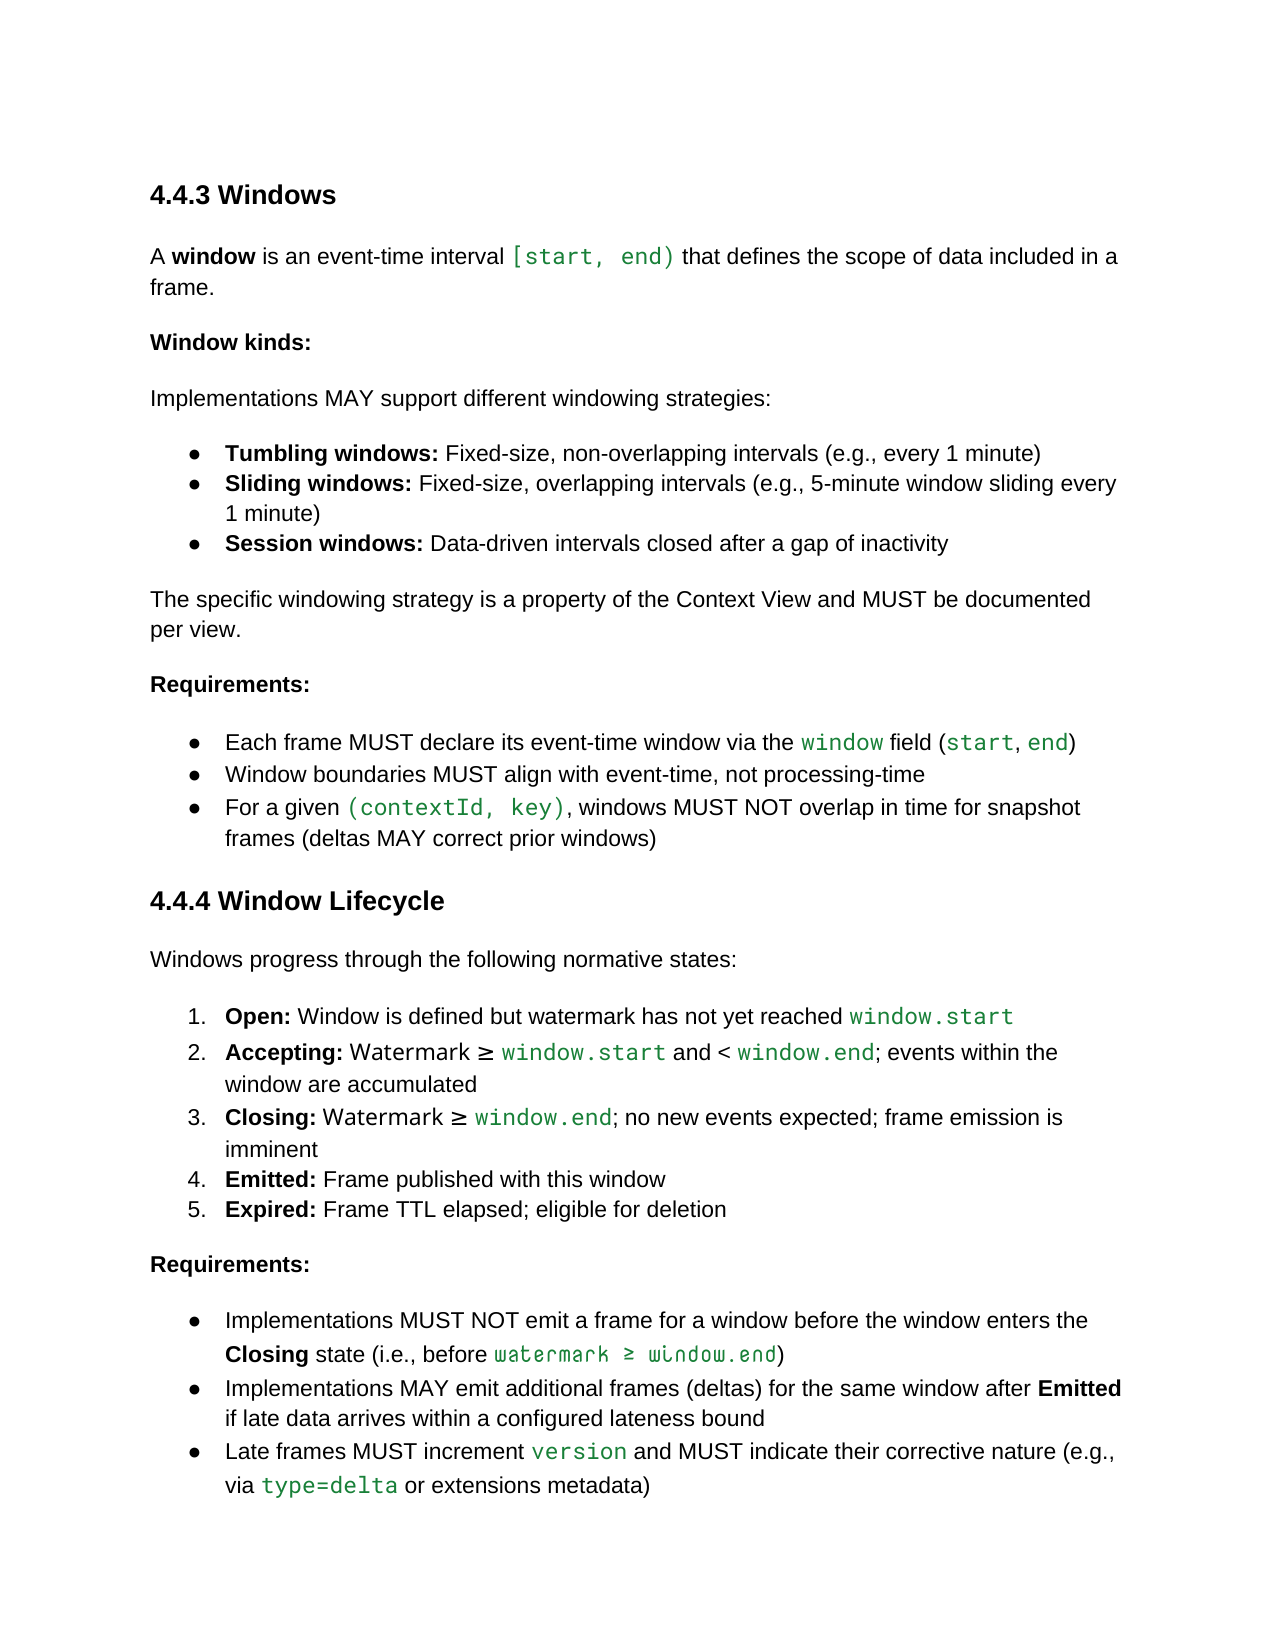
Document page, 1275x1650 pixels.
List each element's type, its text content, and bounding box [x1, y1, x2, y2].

list Implementations MUST NOT emit a frame for a window before the window enters the Closing state (i.e., before watermark ≥ window.end) [187, 1307, 1125, 1370]
list For a given (contextId, key), windows MUST NOT overlap in time for snapshot frames (deltas MAY correct prior windows) [187, 791, 1125, 852]
list Each frame MUST declare its event-time window via the window field (start, end) [187, 726, 1125, 756]
text Windows progress through the following normative states: [150, 946, 1125, 972]
list Closing: Watermark ≥ window.end; no new events expected; frame emission is imminent [187, 1101, 1125, 1162]
text Requirements: [150, 1251, 1125, 1278]
list Sliding windows: Fixed-size, overlapping intervals (e.g., 5-minute window sliding every 1 minute) [187, 470, 1125, 527]
subtitle 4.4.4 Window Lifecycle [150, 884, 1125, 916]
list Window boundaries MUST align with event-time, not processing-time [187, 761, 1125, 787]
list Tumbling windows: Fixed-size, non-overlapping intervals (e.g., every 1 minute) [187, 440, 1125, 466]
text Requirements: [150, 671, 1125, 697]
text The specific windowing strategy is a property of the Context View and MUST be documented per view. [150, 586, 1125, 642]
text Window kinds: [150, 329, 1125, 356]
text Implementations MAY support different windowing strategies: [150, 384, 1125, 411]
list Accepting: Watermark ≥ window.start and < window.end; events within the window are accumulated [187, 1035, 1125, 1097]
text A window is an event-time interval [start, end) that defines the scope of data included in a frame. [150, 240, 1125, 301]
subtitle 4.4.3 Windows [150, 179, 1125, 210]
list Emitted: Frame published with this window [187, 1166, 1125, 1192]
list Open: Window is defined but watermark has not yet reached window.start [187, 1001, 1125, 1031]
list Late frames MUST increment version and MUST indicate their corrective nature (e.g., via type=delta or extensions metadata) [187, 1435, 1125, 1500]
list Implementations MAY emit additional frames (deltas) for the same window after Emitted if late data arrives within a configured lateness bound [187, 1374, 1125, 1431]
list Session windows: Data-driven intervals closed after a gap of inactivity [187, 530, 1125, 557]
list Expired: Frame TTL elapsed; eligible for deletion [187, 1196, 1125, 1223]
